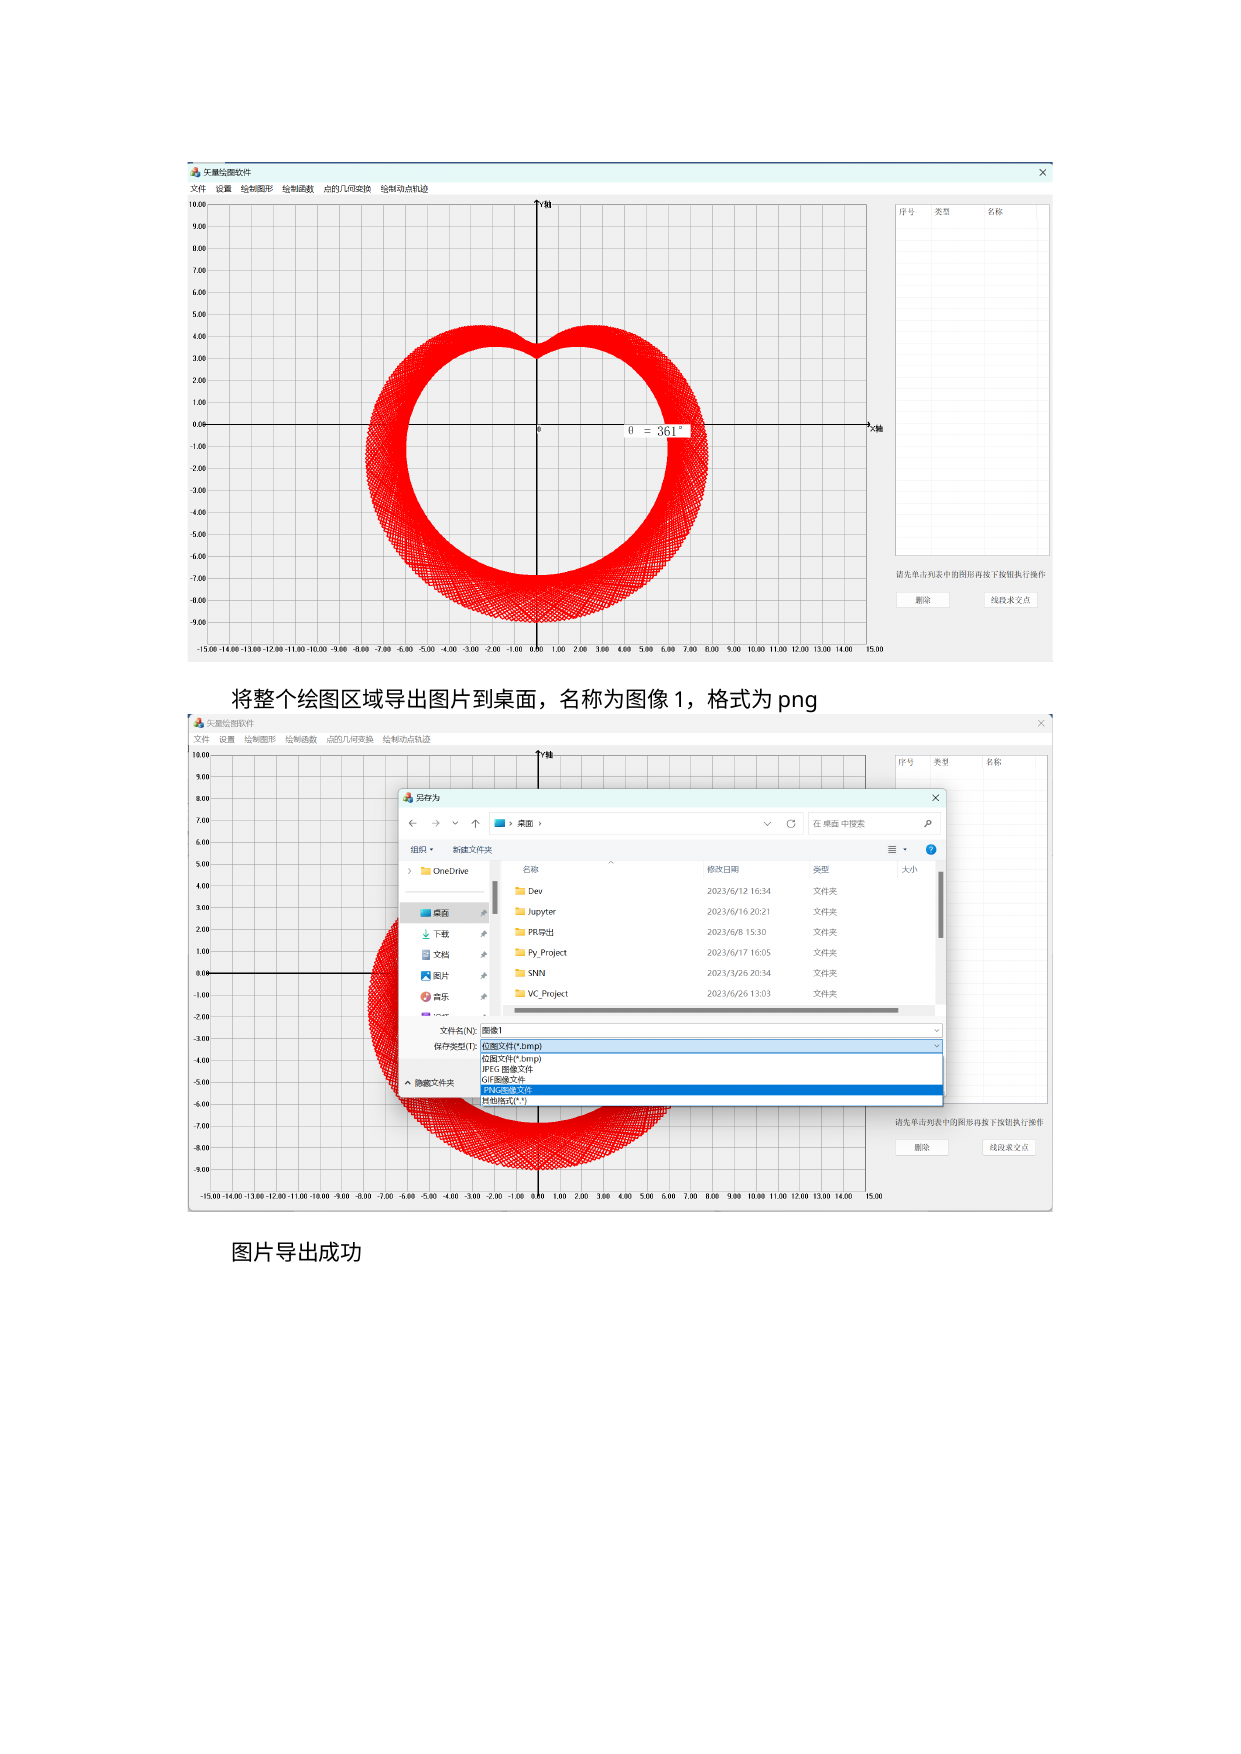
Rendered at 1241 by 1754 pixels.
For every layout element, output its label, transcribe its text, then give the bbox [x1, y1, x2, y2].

text 图片导出成功 [187, 1234, 1053, 1267]
picture [187, 714, 1053, 1212]
picture [187, 162, 1053, 662]
text 将整个绘图区域导出图片到桌面，名称为图像1，格式为png [187, 682, 1053, 714]
